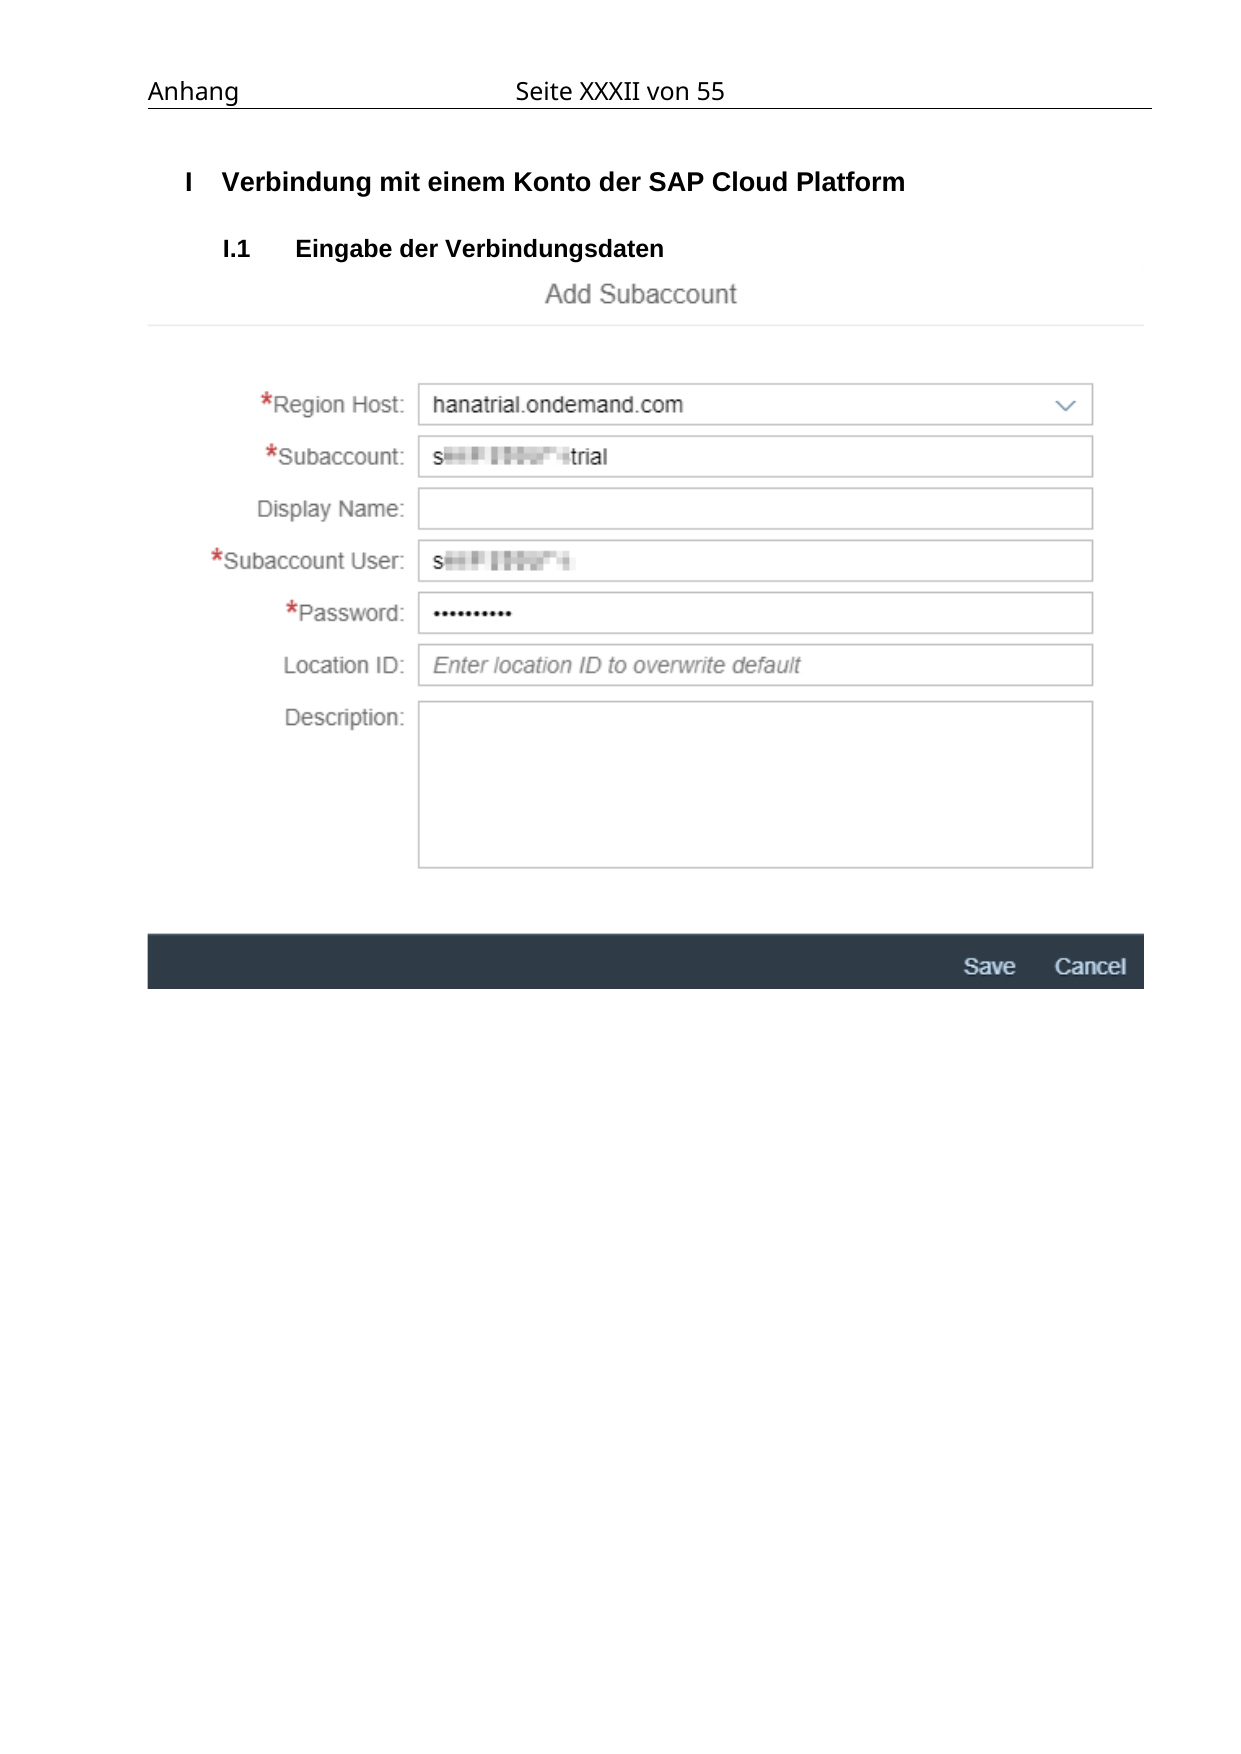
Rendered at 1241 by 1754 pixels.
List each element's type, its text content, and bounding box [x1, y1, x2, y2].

picture [147, 266, 1144, 989]
text Verbindung mit einem Konto der SAP Cloud Platform [185, 166, 1152, 197]
text Eingabe der Verbindungsdaten [223, 234, 1152, 262]
